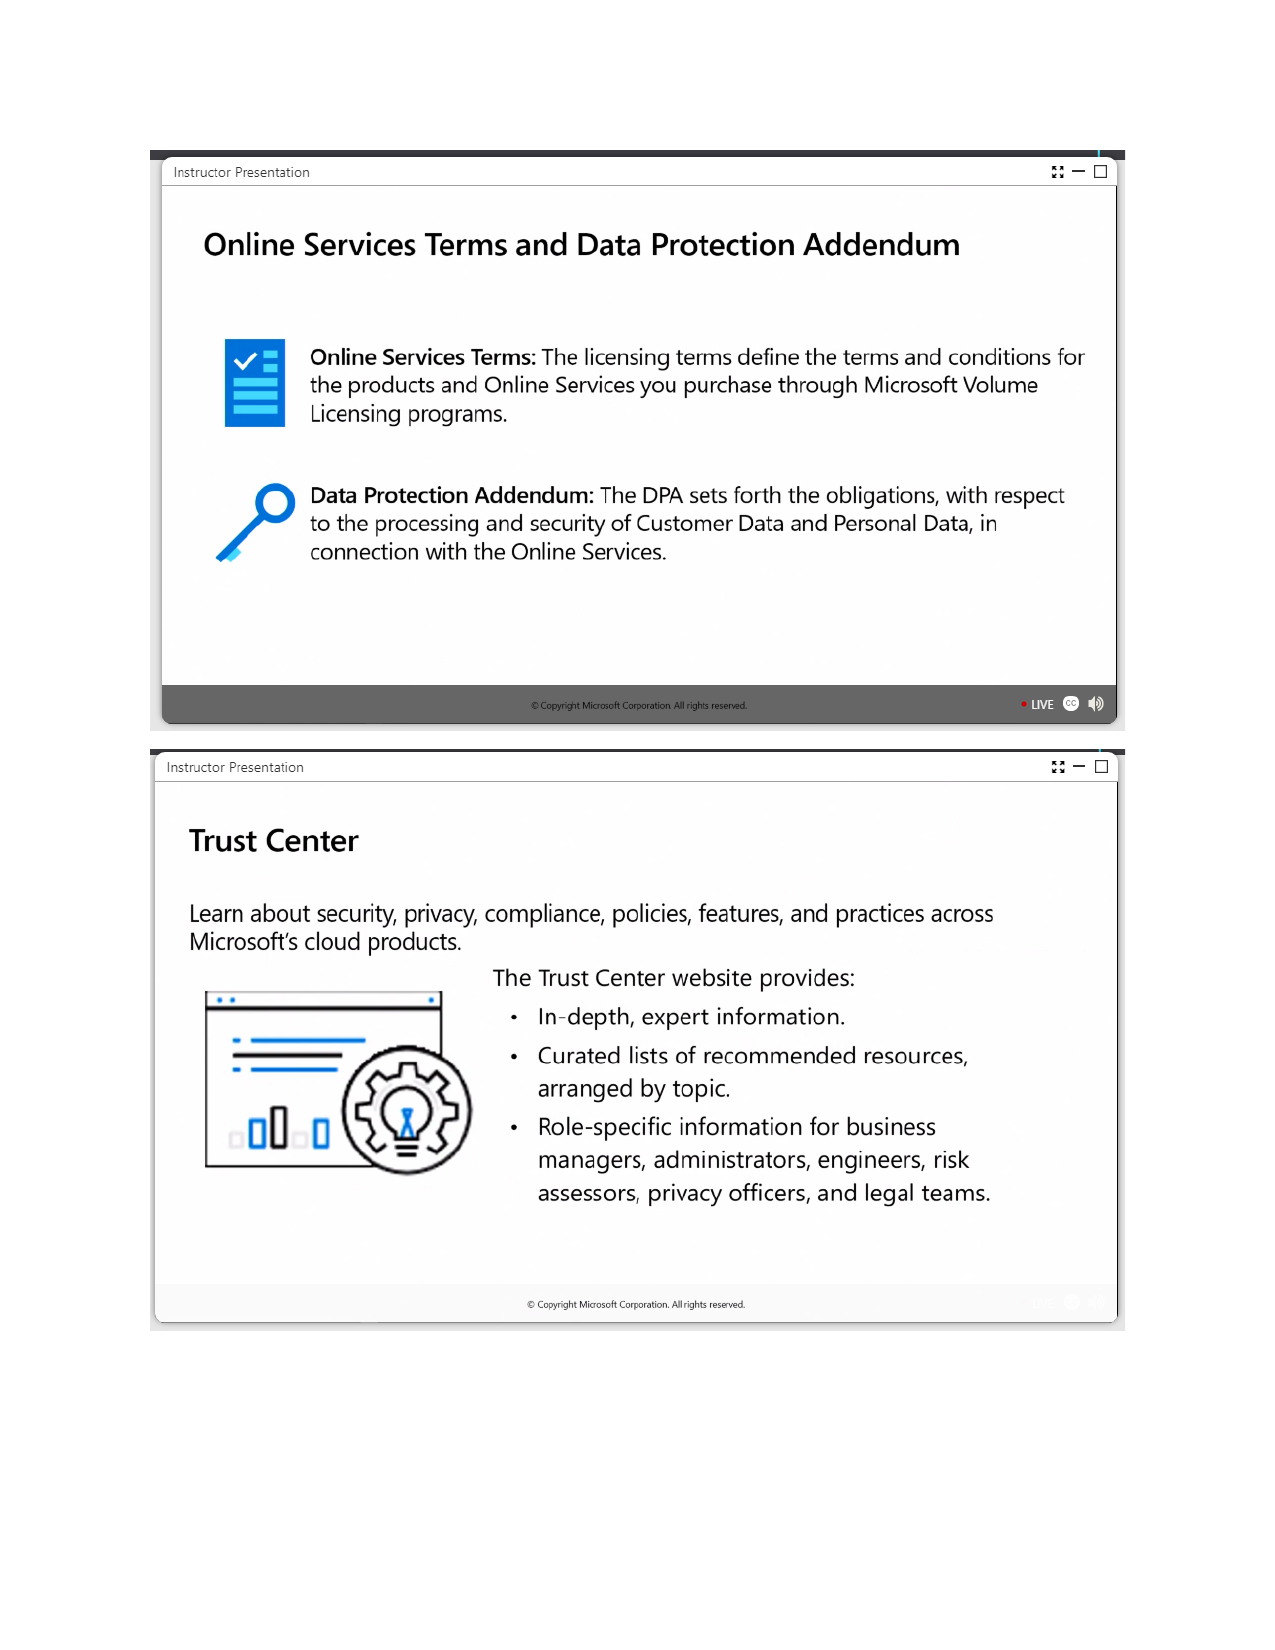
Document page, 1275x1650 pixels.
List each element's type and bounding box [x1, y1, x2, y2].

picture [150, 150, 1125, 731]
picture [150, 749, 1125, 1331]
